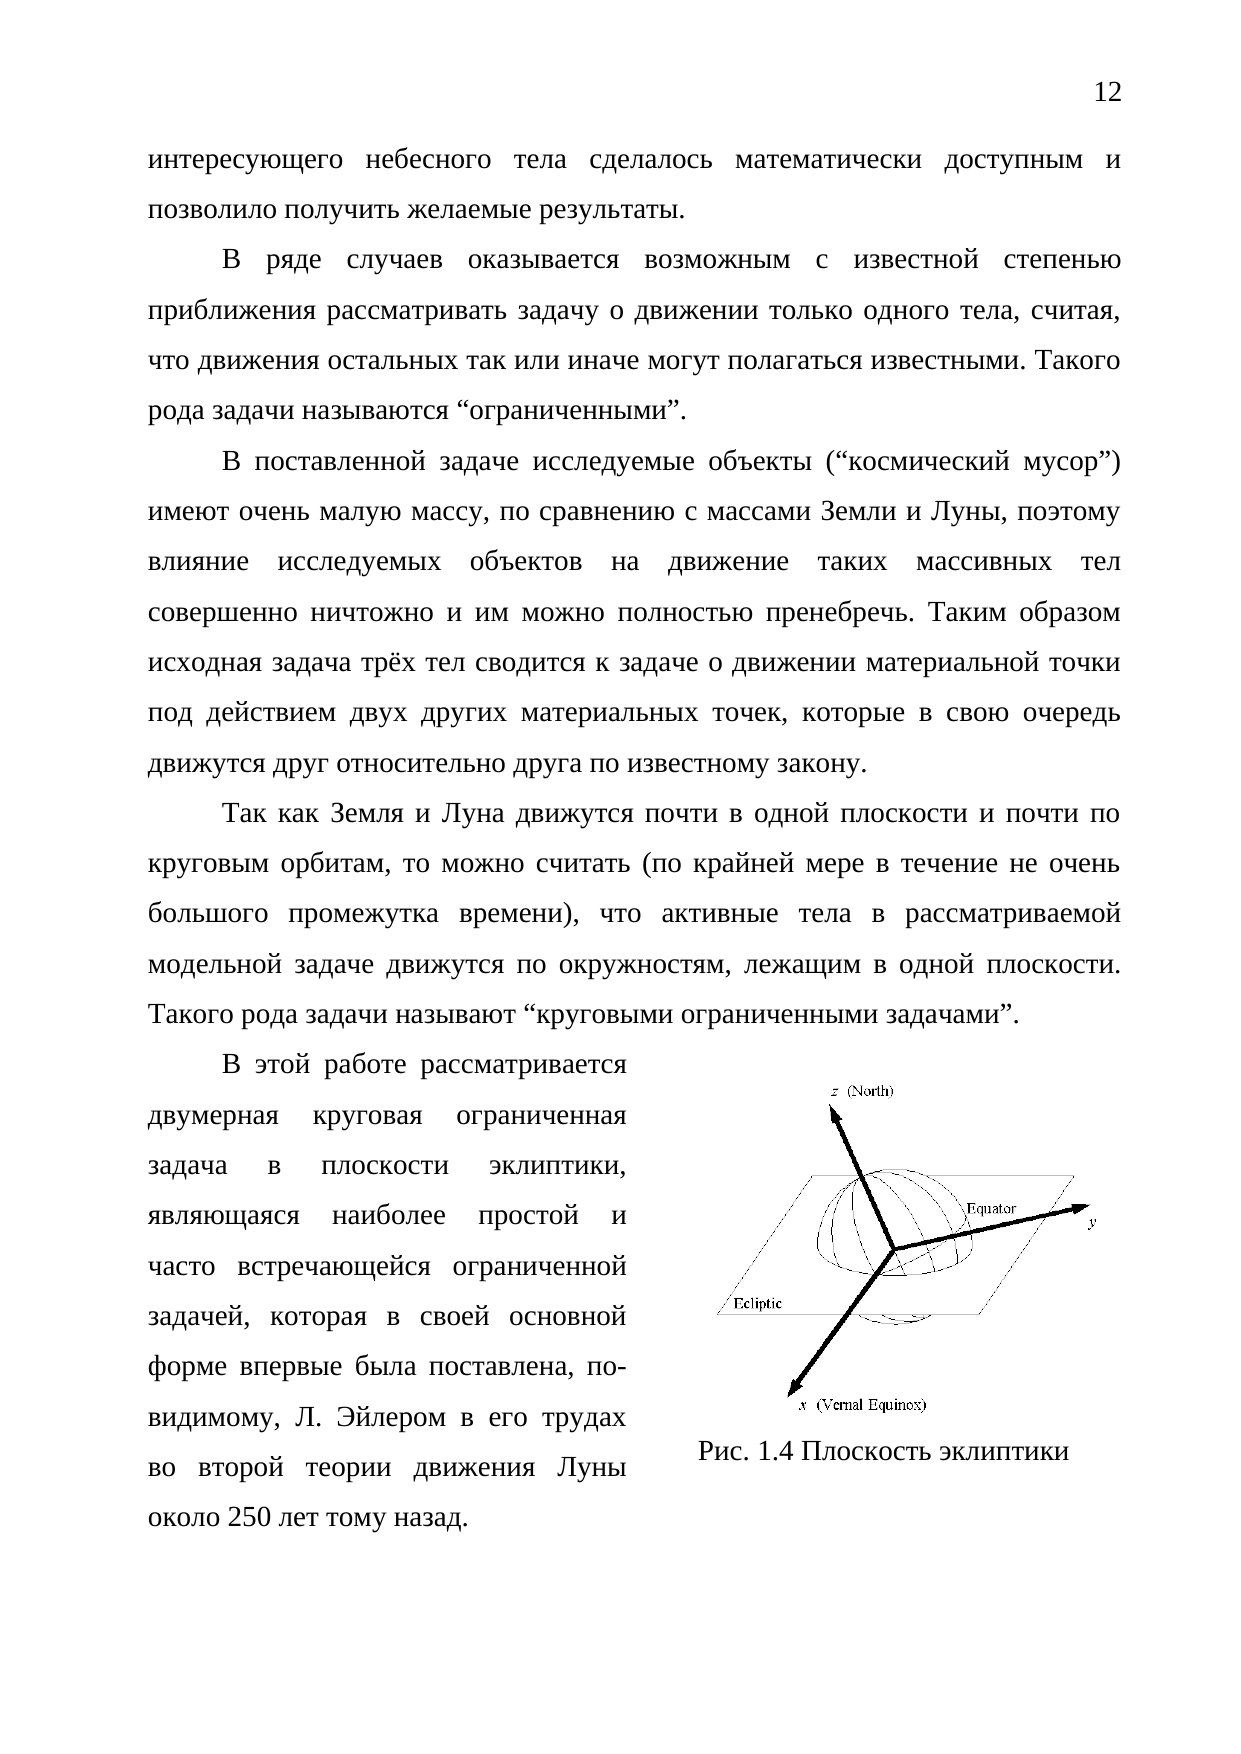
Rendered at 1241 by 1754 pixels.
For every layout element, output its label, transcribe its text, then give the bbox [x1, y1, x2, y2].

text Так как Земля и Луна движутся почти в одной плоскости и почти по круговым орбитам, то можно считать (по крайней мере в течение не очень большого промежутка времени), что активные тела в рассматриваемой модельной задаче движутся по окружностям, лежащим в одной плоскости. Такого рода задачи называют “круговыми ограниченными задачами”. [148, 795, 1122, 1030]
text В ряде случаев оказывается возможным с известной степенью приближения рассматривать задачу о движении только одного тела, считая, что движения остальных так или иначе могут полагаться известными. Такого рода задачи называются “ограниченными”. [148, 242, 1122, 426]
picture [645, 1068, 1121, 1425]
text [148, 141, 1122, 225]
text В поставленной задаче исследуемые объекты (“космический мусор”) имеют очень малую массу, по сравнению с массами Земли и Луны, поэтому влияние исследуемых объектов на движение таких массивных тел совершенно ничтожно и им можно полностью пренебречь. Таким образом исходная задача трёх тел сводится к задаче о движении материальной точки под действием двух других материальных точек, которые в свою очередь движутся друг относительно друга по известному закону. [148, 443, 1122, 778]
